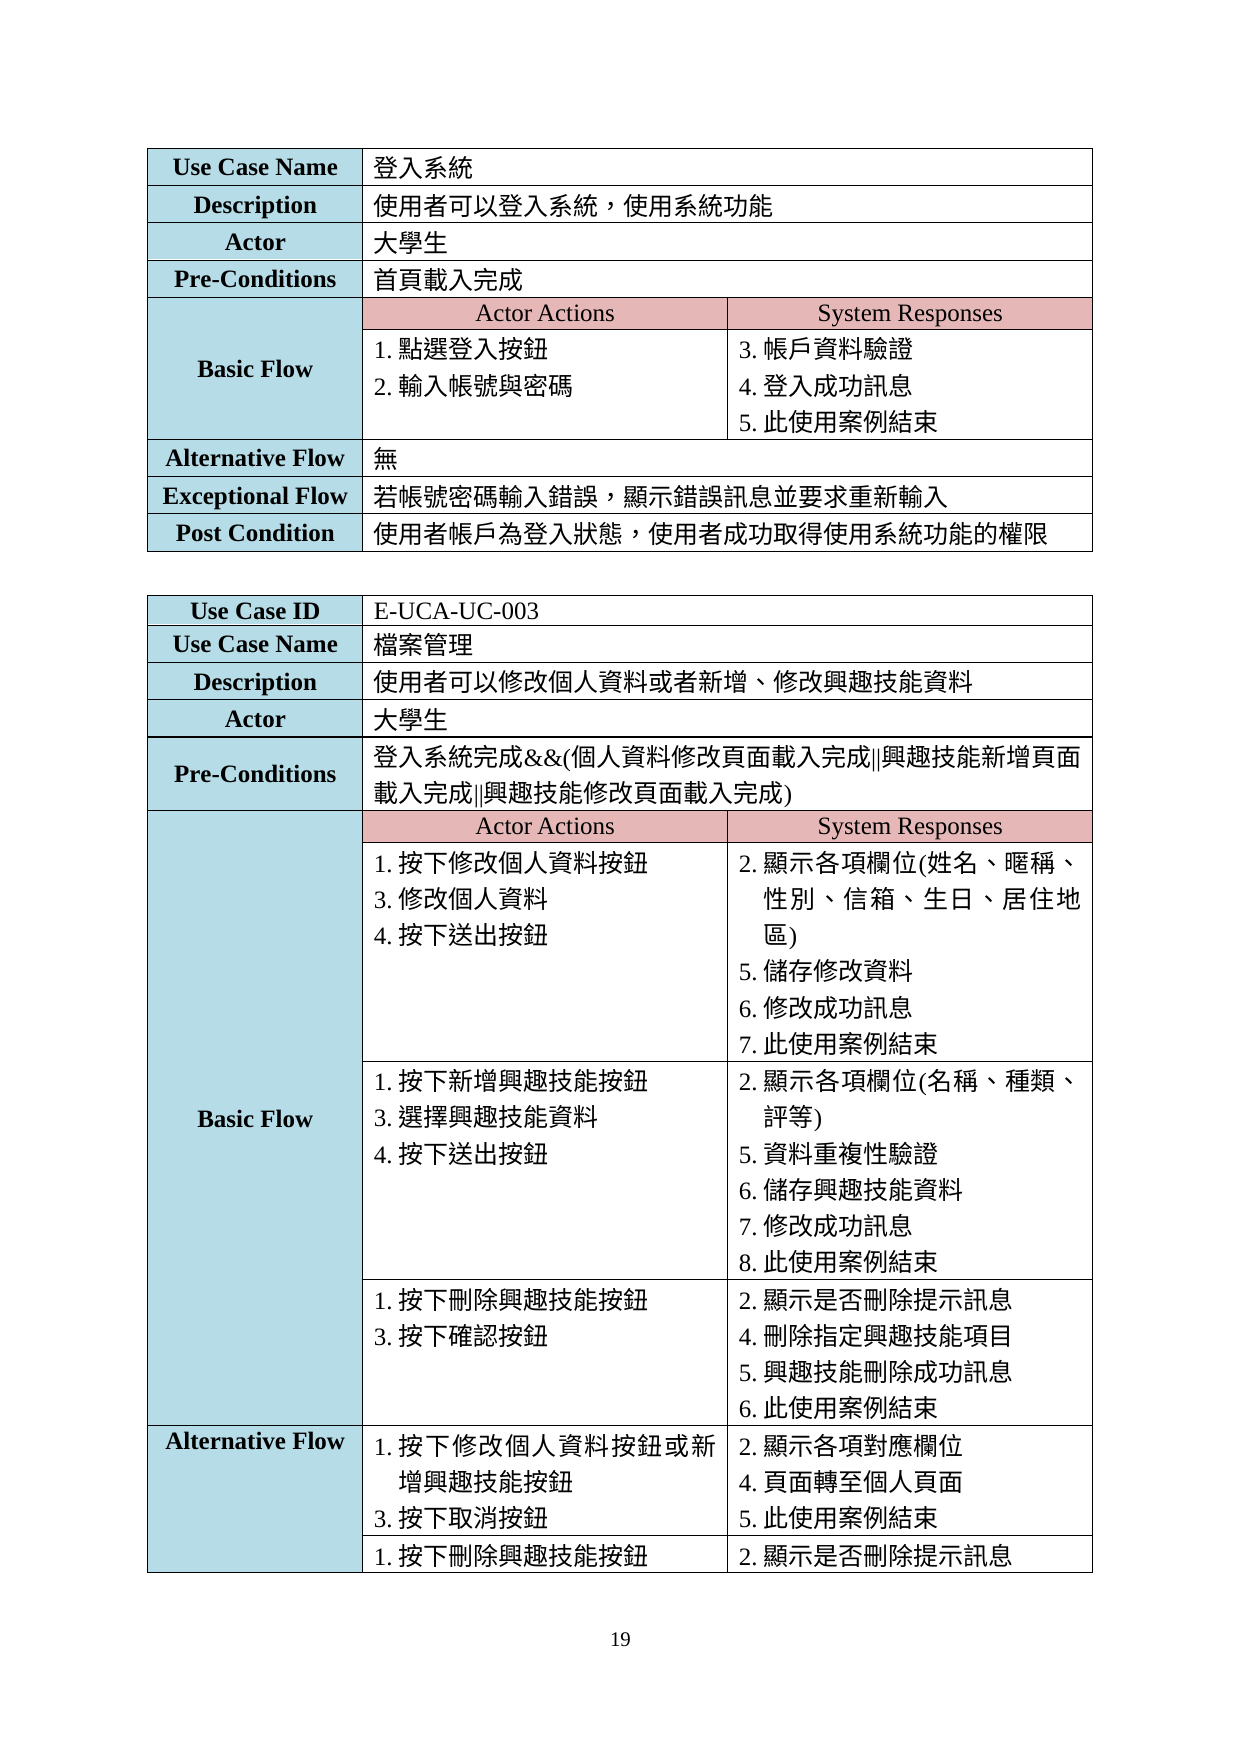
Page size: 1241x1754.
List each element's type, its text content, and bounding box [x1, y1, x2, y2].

table_cell 按下刪除興趣技能按鈕 按下取消按鈕 [363, 1536, 727, 1572]
table_cell Basic Flow [148, 811, 362, 1425]
table_cell Pre-Conditions [148, 738, 362, 810]
table_cell 檔案管理 [363, 626, 1092, 662]
table_header E-UCA-UC-003 [363, 596, 1092, 624]
table_cell System Responses [728, 811, 1092, 842]
table_cell Description [148, 186, 362, 222]
table_cell 按下修改個人資料按鈕 修改個人資料 按下送出按鈕 [363, 843, 727, 1061]
table_cell 顯示各項欄位(姓名、暱稱、性別、信箱、生日、居住地區) 儲存修改資料 修改成功訊息 此使用案例結束 [728, 843, 1092, 1061]
table_cell 顯示各項欄位(名稱、種類、評等) 資料重複性驗證 儲存興趣技能資料 修改成功訊息 此使用案例結束 [728, 1062, 1092, 1279]
table_cell Alternative Flow [148, 1426, 362, 1572]
table_cell 若帳號密碼輸入錯誤，顯示錯誤訊息並要求重新輸入 [363, 477, 1092, 513]
table_cell Alternative Flow [148, 440, 362, 476]
table_cell Actor [148, 700, 362, 736]
table_cell Pre-Conditions [148, 261, 362, 297]
table_cell 大學生 [363, 700, 1092, 736]
table_cell 按下修改個人資料按鈕或新增興趣技能按鈕 按下取消按鈕 [363, 1426, 727, 1535]
table_cell 無 [363, 440, 1092, 476]
table_cell 點選登入按鈕 輸入帳號與密碼 [363, 330, 727, 439]
table_cell Use Case Name [148, 149, 362, 185]
table_cell Post Condition [148, 514, 362, 551]
table_header Use Case ID [148, 596, 362, 624]
table_cell 使用者可以修改個人資料或者新增、修改興趣技能資料 [363, 663, 1092, 699]
table_cell Actor [148, 223, 362, 259]
table_cell Use Case Name [148, 626, 362, 662]
table_cell 按下刪除興趣技能按鈕 按下確認按鈕 [363, 1280, 727, 1425]
table_cell Exceptional Flow [148, 477, 362, 513]
table_cell Actor Actions [363, 811, 727, 842]
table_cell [728, 1536, 1092, 1572]
table_cell Description [148, 663, 362, 699]
table_cell System Responses [728, 298, 1092, 329]
table_cell Basic Flow [148, 298, 362, 439]
table_cell 按下新增興趣技能按鈕 選擇興趣技能資料 按下送出按鈕 [363, 1062, 727, 1279]
table_cell 顯示各項對應欄位 頁面轉至個人頁面 此使用案例結束 [728, 1426, 1092, 1535]
table_cell 顯示是否刪除提示訊息 刪除指定興趣技能項目 興趣技能刪除成功訊息 此使用案例結束 [728, 1280, 1092, 1425]
table_cell 首頁載入完成 [363, 261, 1092, 297]
table_cell 使用者帳戶為登入狀態，使用者成功取得使用系統功能的權限 [363, 514, 1092, 551]
table_cell 帳戶資料驗證 登入成功訊息 此使用案例結束 [728, 330, 1092, 439]
table_cell Actor Actions [363, 298, 727, 329]
table_cell 登入系統完成&&(個人資料修改頁面載入完成||興趣技能新增頁面載入完成||興趣技能修改頁面載入完成) [363, 738, 1092, 810]
table_cell 使用者可以登入系統，使用系統功能 [363, 186, 1092, 222]
table_cell 登入系統 [363, 149, 1092, 185]
table_cell 大學生 [363, 223, 1092, 259]
